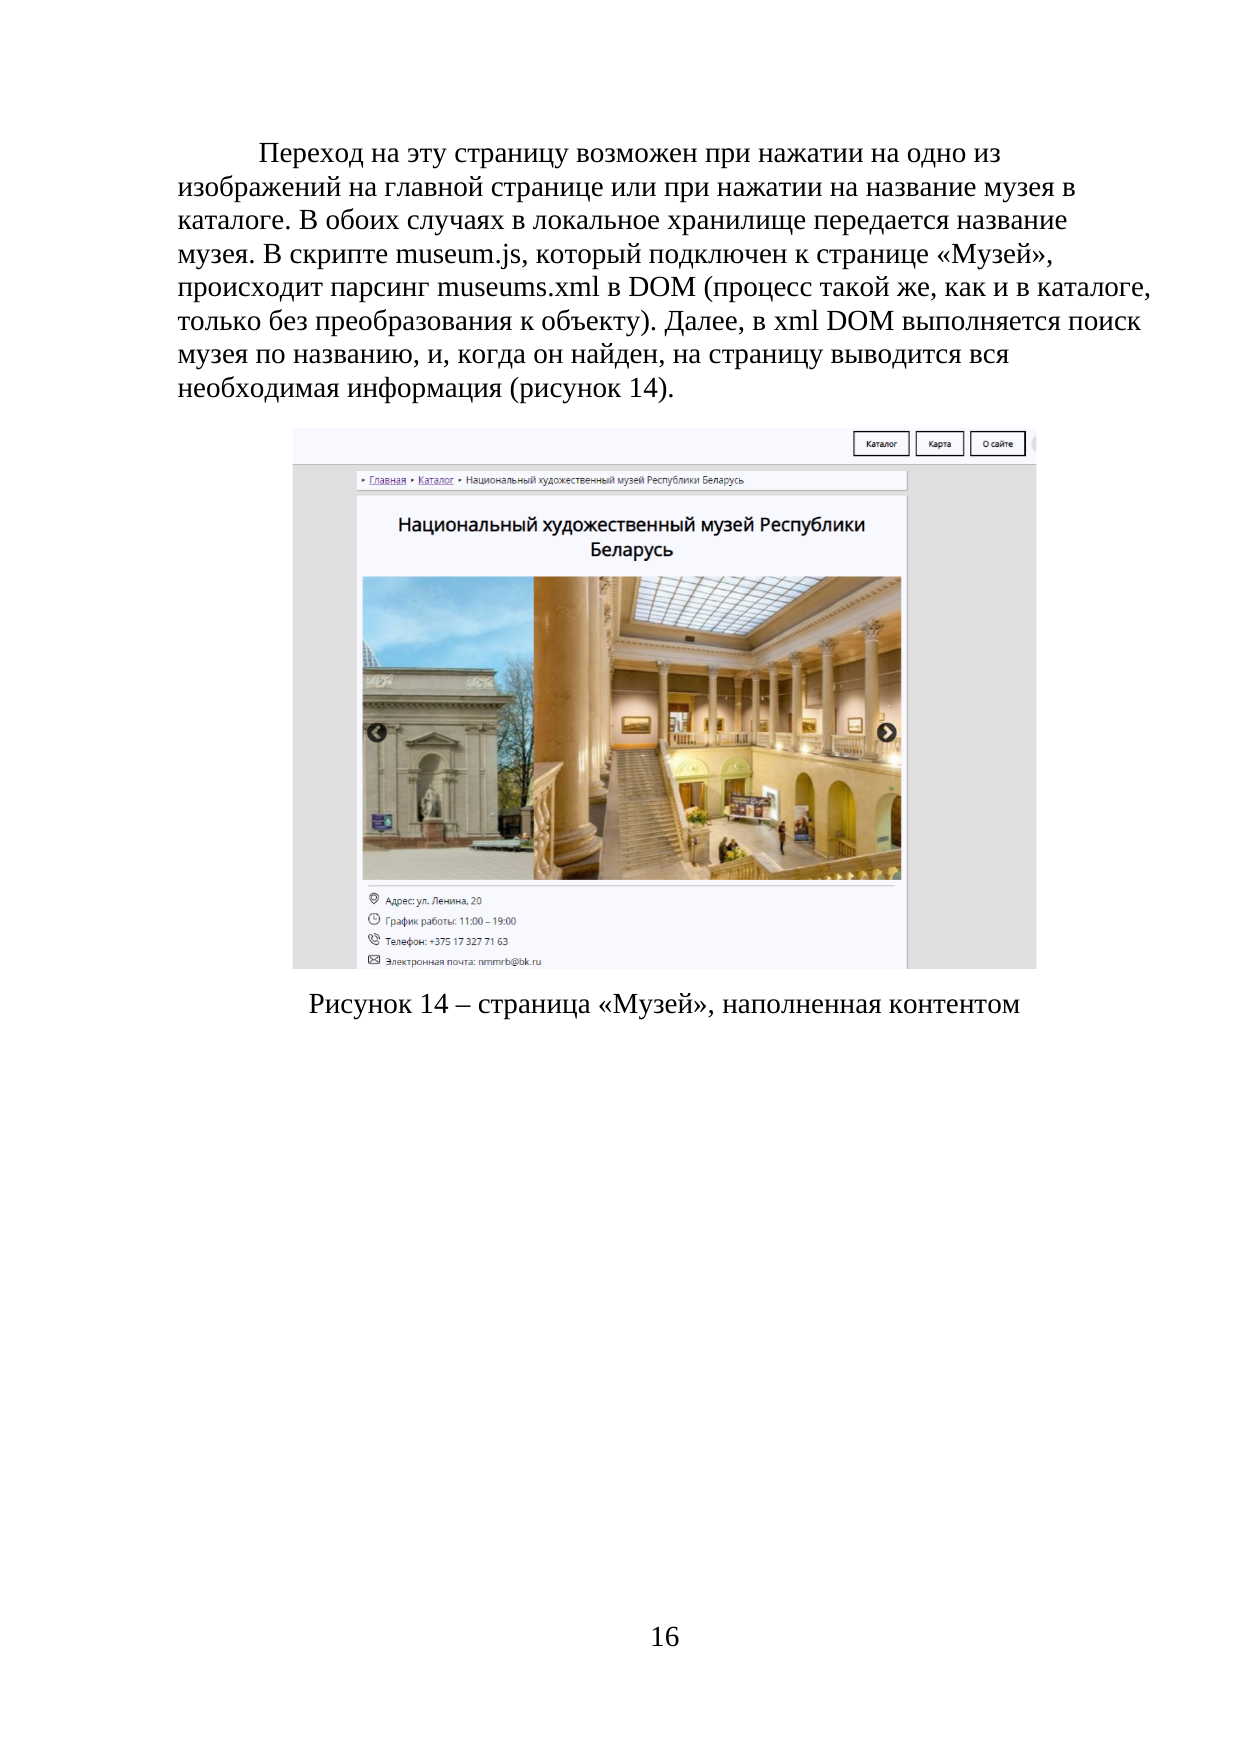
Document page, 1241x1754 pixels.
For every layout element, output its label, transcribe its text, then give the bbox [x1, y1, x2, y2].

picture [292, 428, 1037, 969]
text Переход на эту страницу возможен при нажатии на одно из изображений на главной странице или при нажатии на название музея в каталоге. В обоих случаях в локальное хранилище передается название музея. В скрипте museum.js, который подключен к странице «Музей», происходит парсинг museums.xml в DOM (процесс такой же, как и в каталоге, только без преобразования к объекту). Далее, в xml DOM выполняется поиск музея по названию, и, когда он найден, на страницу выводится вся необходимая информация (рисунок 14). [177, 135, 1152, 404]
text Рисунок 14 – страница «Музей», наполненная контентом [177, 987, 1152, 1020]
